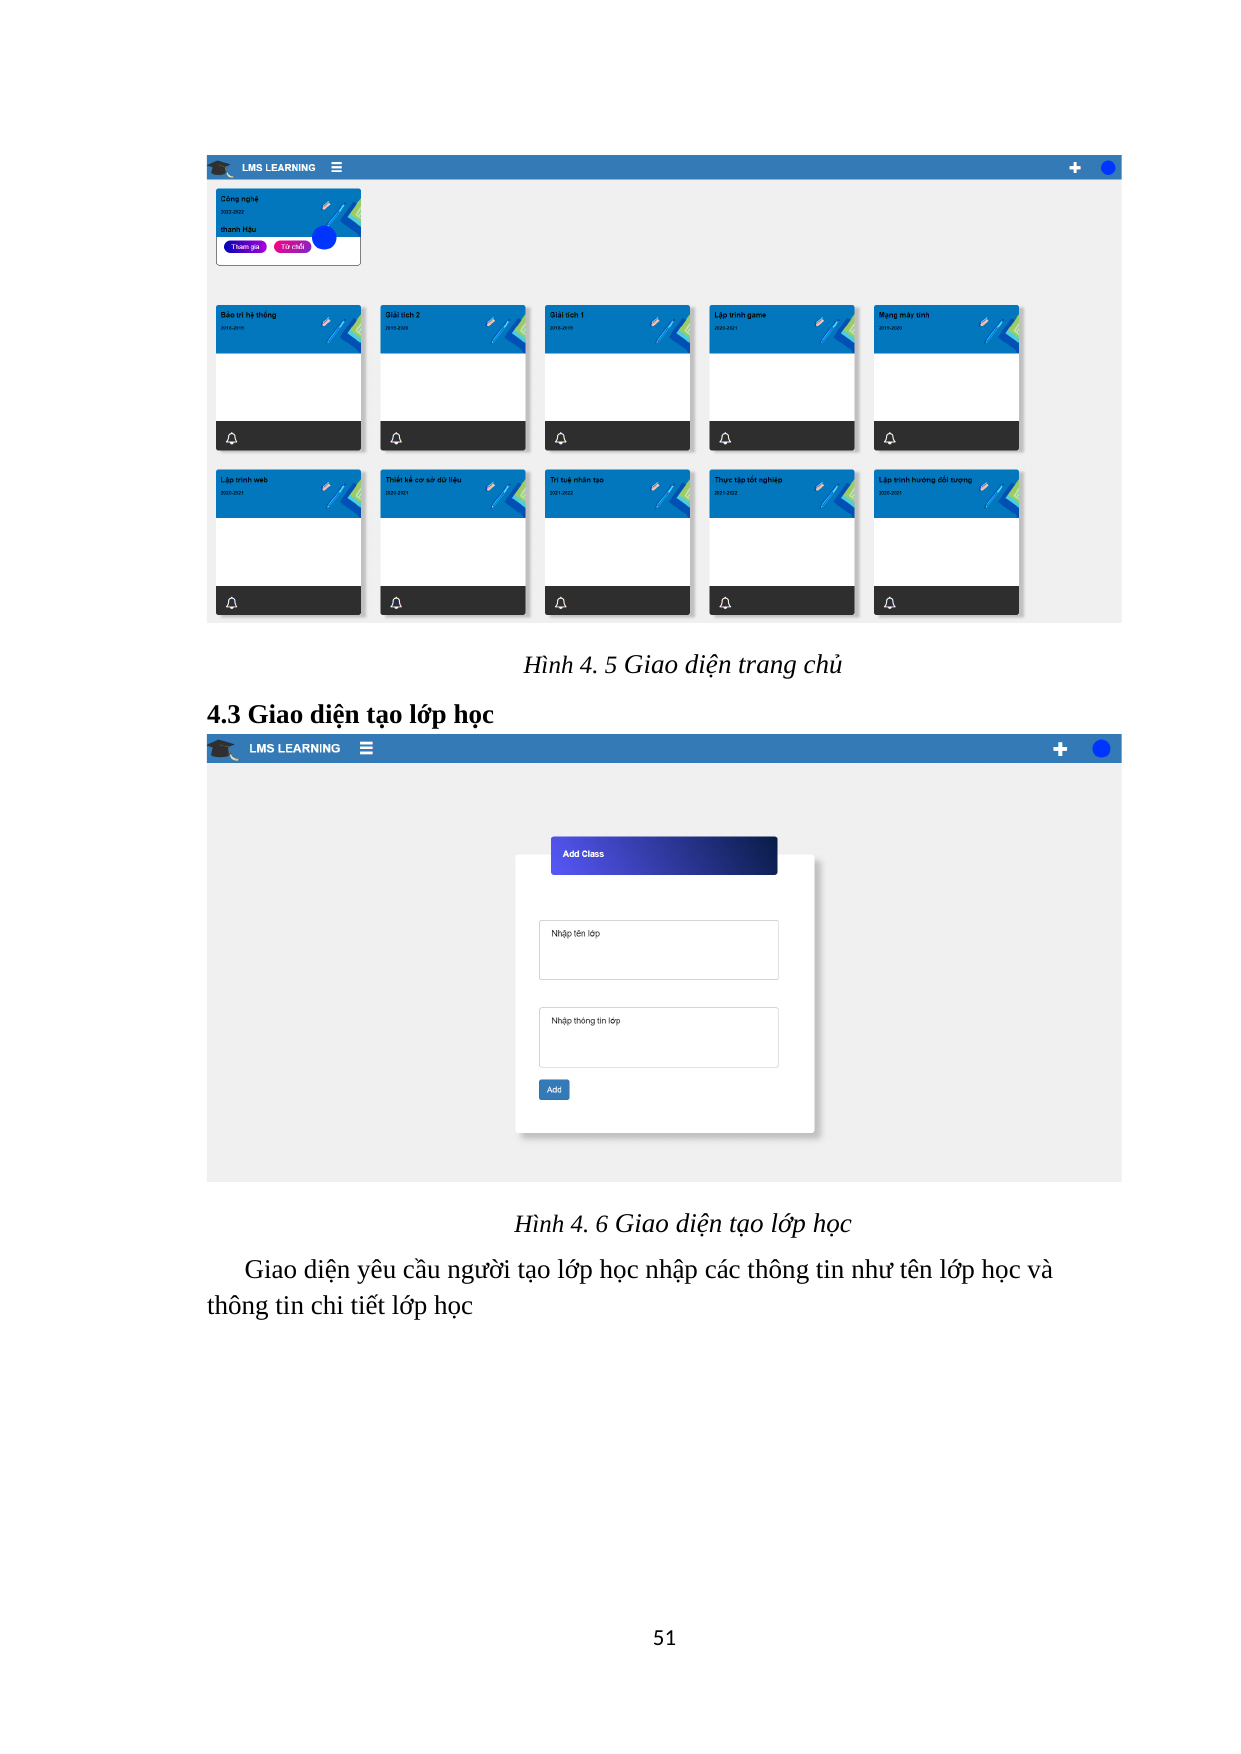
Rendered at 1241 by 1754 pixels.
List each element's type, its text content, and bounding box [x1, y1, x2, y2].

text Giao diện yêu cầu người tạo lớp học nhập các thông tin như tên lớp học và thông tin chi tiết lớp học [207, 1253, 1122, 1320]
picture [206, 155, 1122, 623]
subtitle 4.3 Giao diện tạo lớp học [207, 698, 1122, 730]
picture [206, 734, 1122, 1182]
